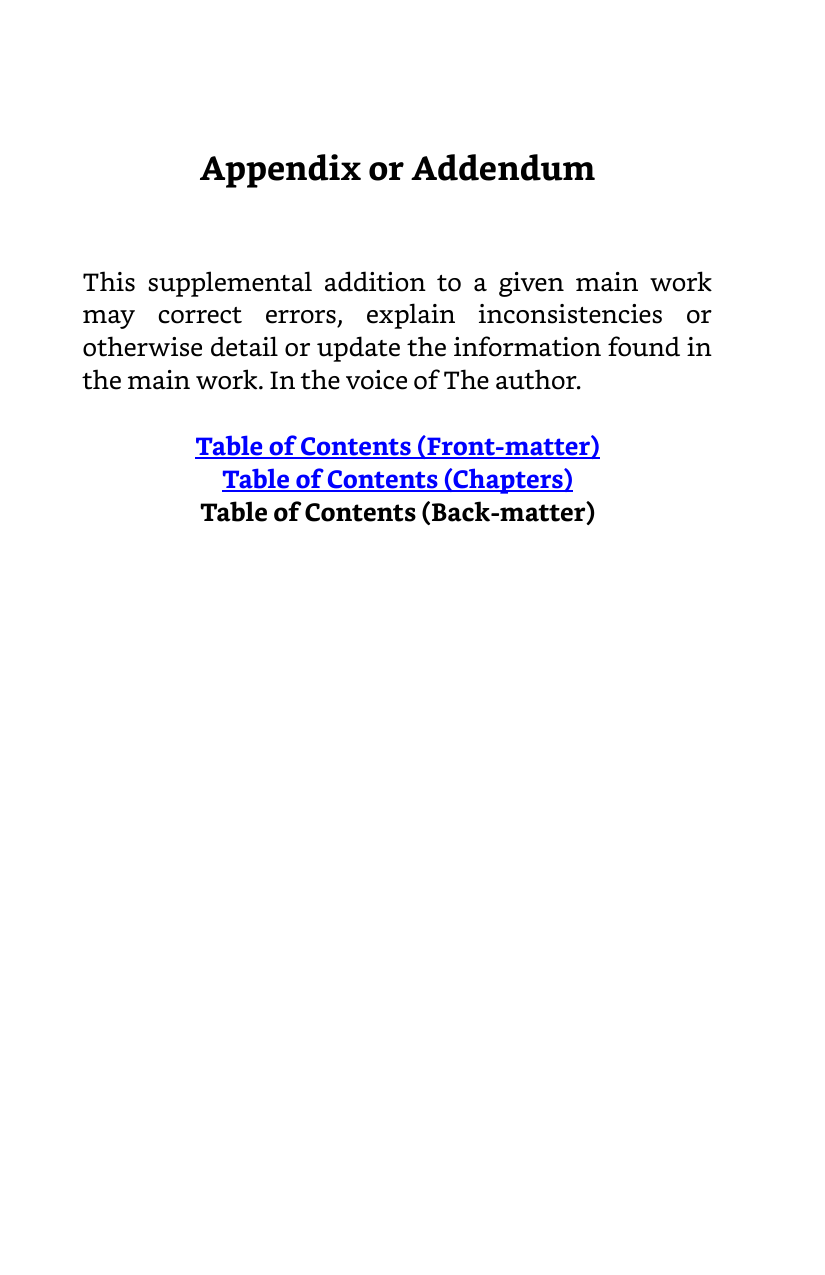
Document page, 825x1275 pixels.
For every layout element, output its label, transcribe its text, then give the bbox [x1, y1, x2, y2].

text Table of Contents (Back-matter) [82, 495, 712, 528]
text Table of Contents (Chapters) [82, 462, 712, 495]
text This supplemental addition to a given main work may correct errors, explain inconsistencies or otherwise detail or update the information found in the main work. In the voice of The author. [82, 264, 712, 396]
text Table of Contents (Front-matter) [82, 429, 712, 462]
subtitle Appendix or Addendum [82, 146, 712, 189]
